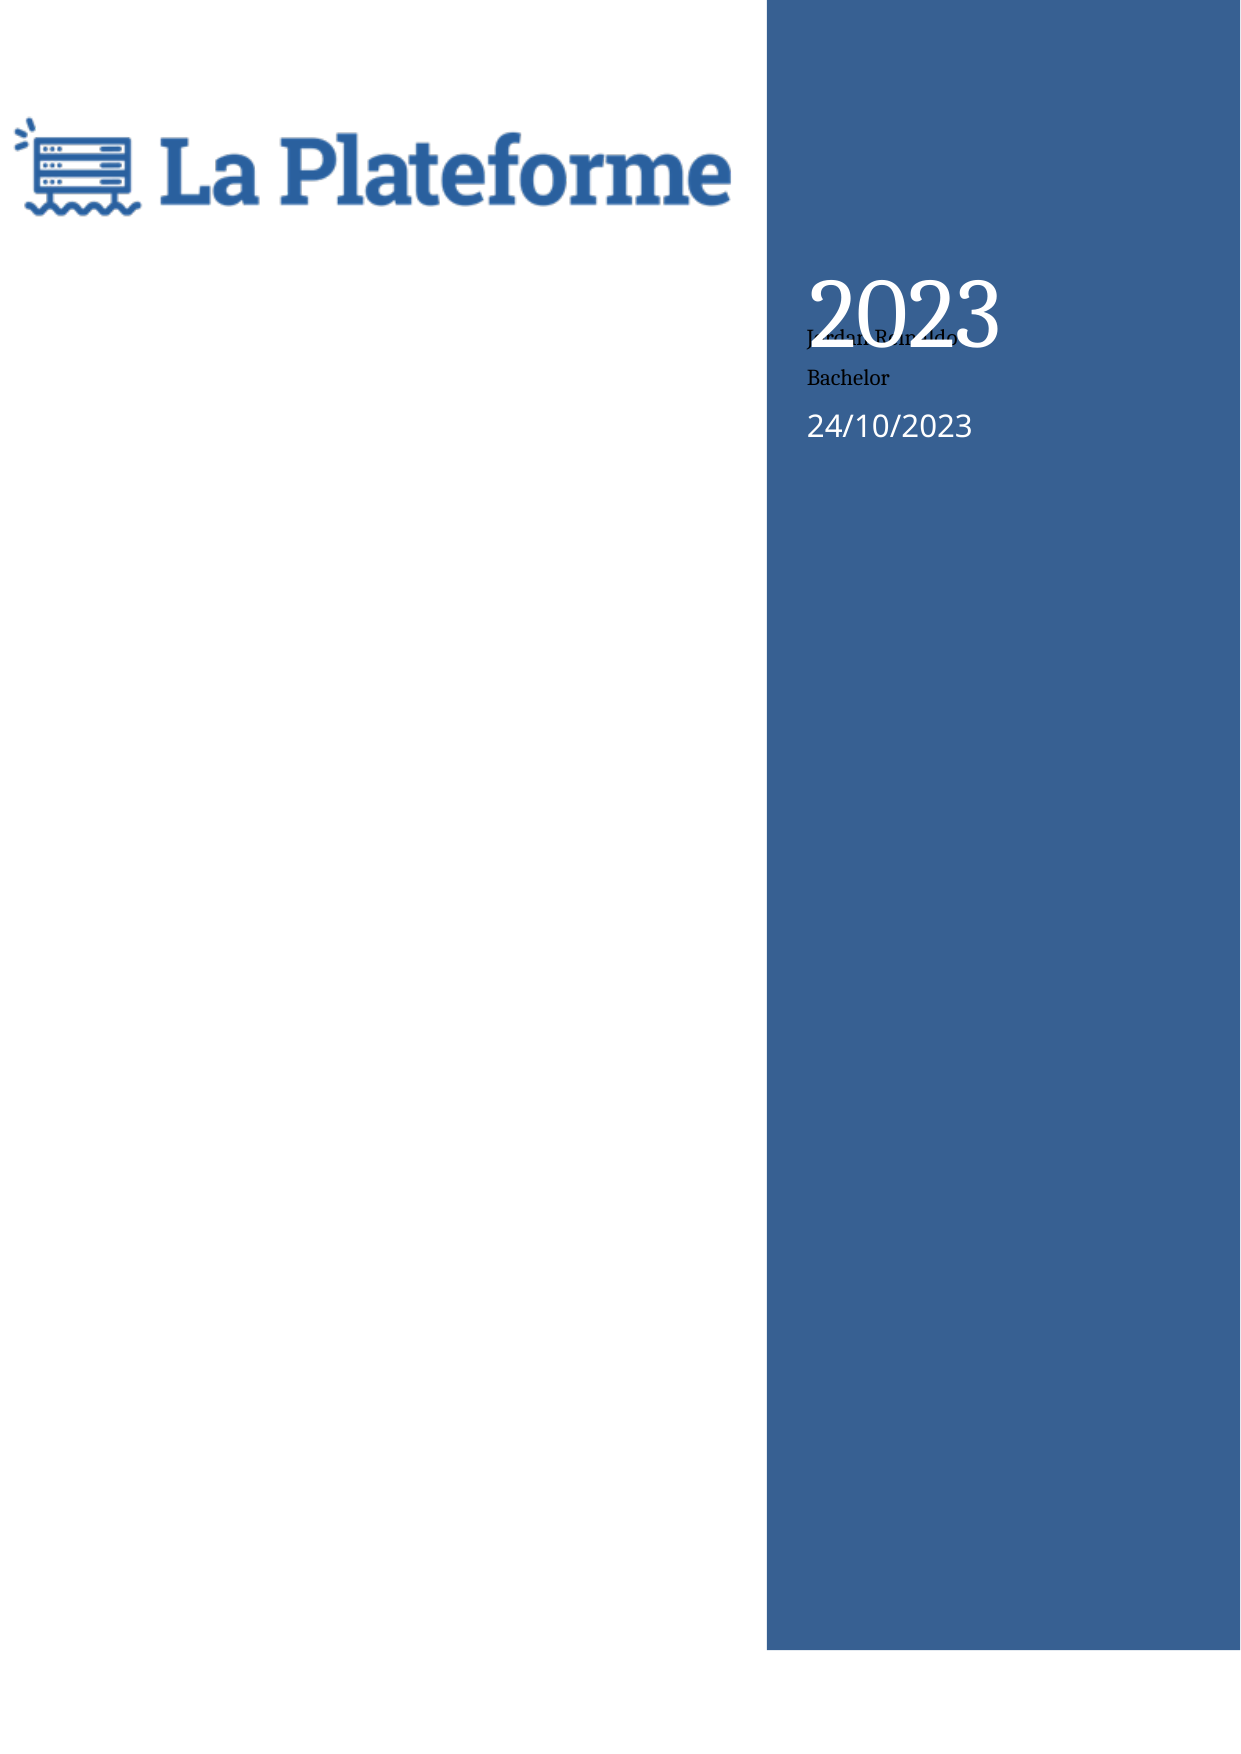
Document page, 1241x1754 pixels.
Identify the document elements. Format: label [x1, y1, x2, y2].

picture [7, 106, 742, 229]
